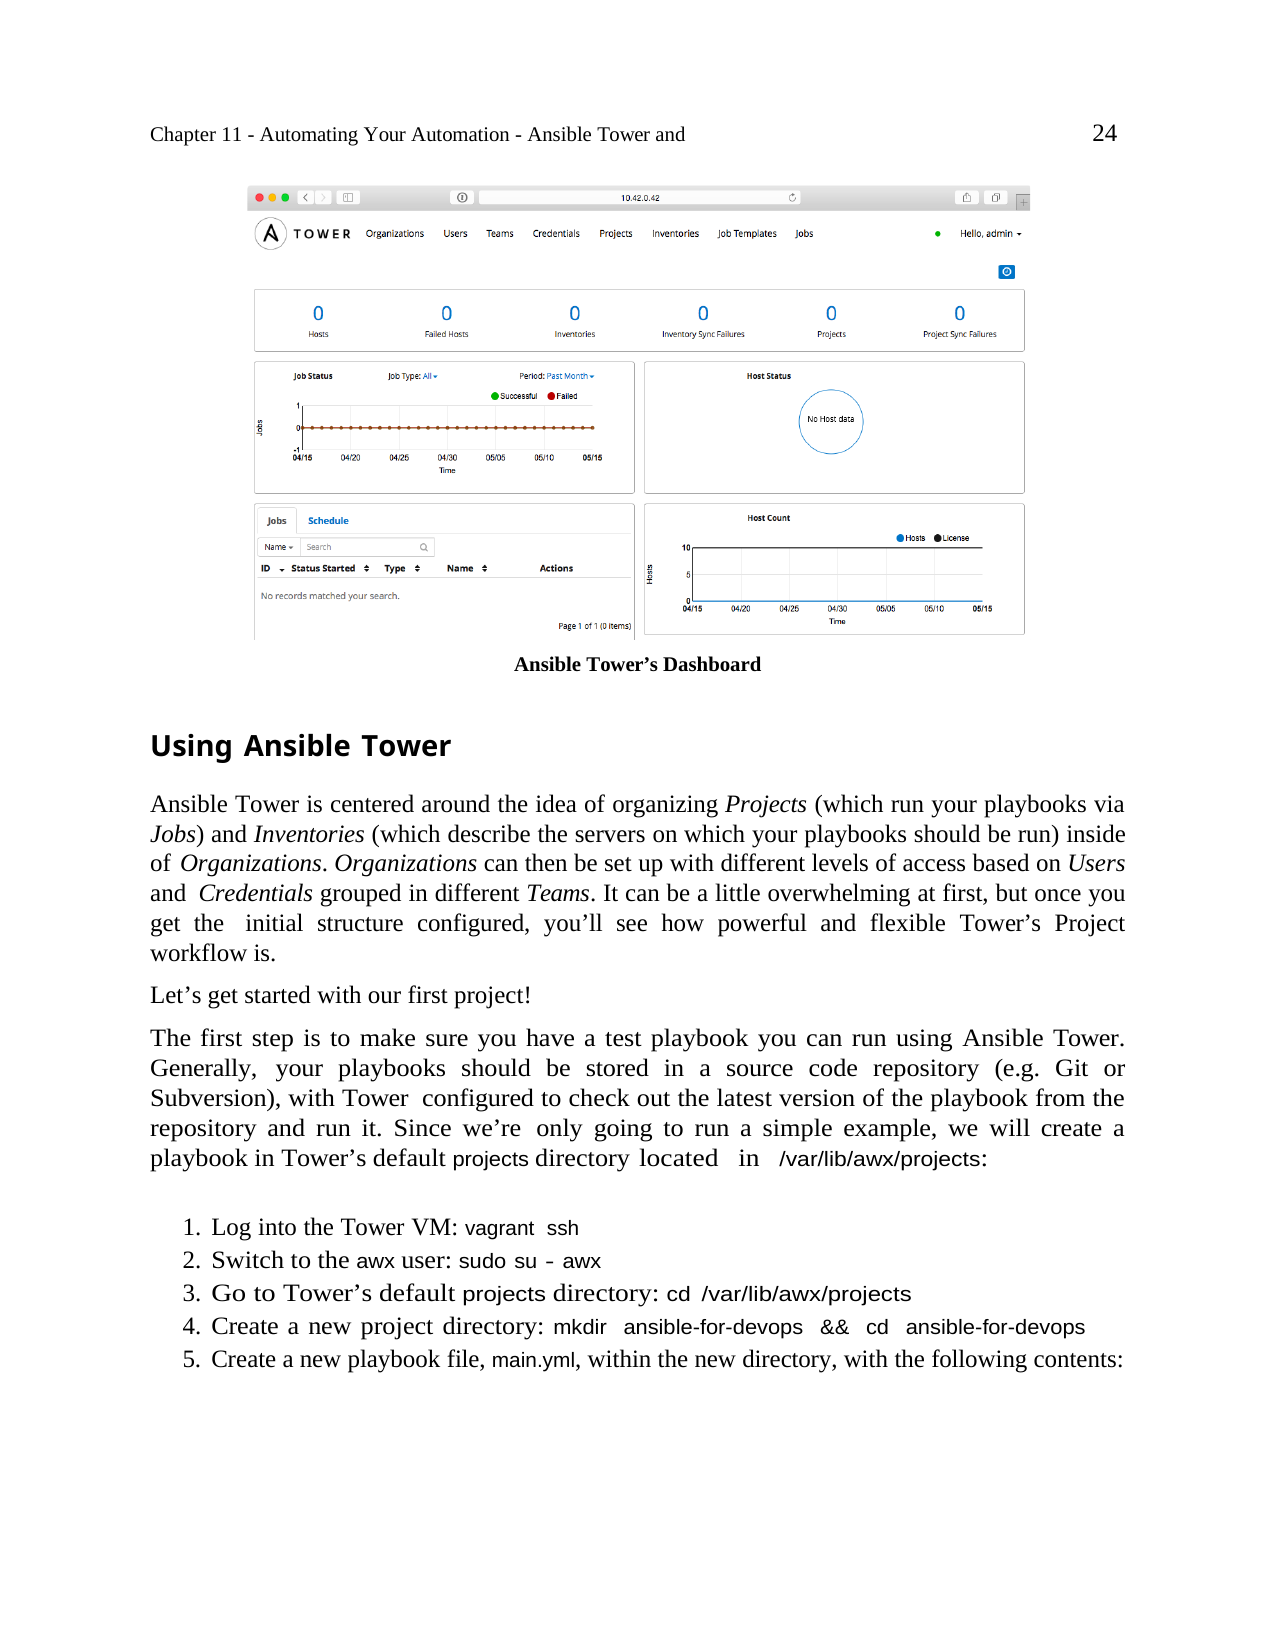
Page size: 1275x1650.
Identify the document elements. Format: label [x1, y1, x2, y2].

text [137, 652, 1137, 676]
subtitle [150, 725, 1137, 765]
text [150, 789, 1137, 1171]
picture [247, 185, 1031, 640]
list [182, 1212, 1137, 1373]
